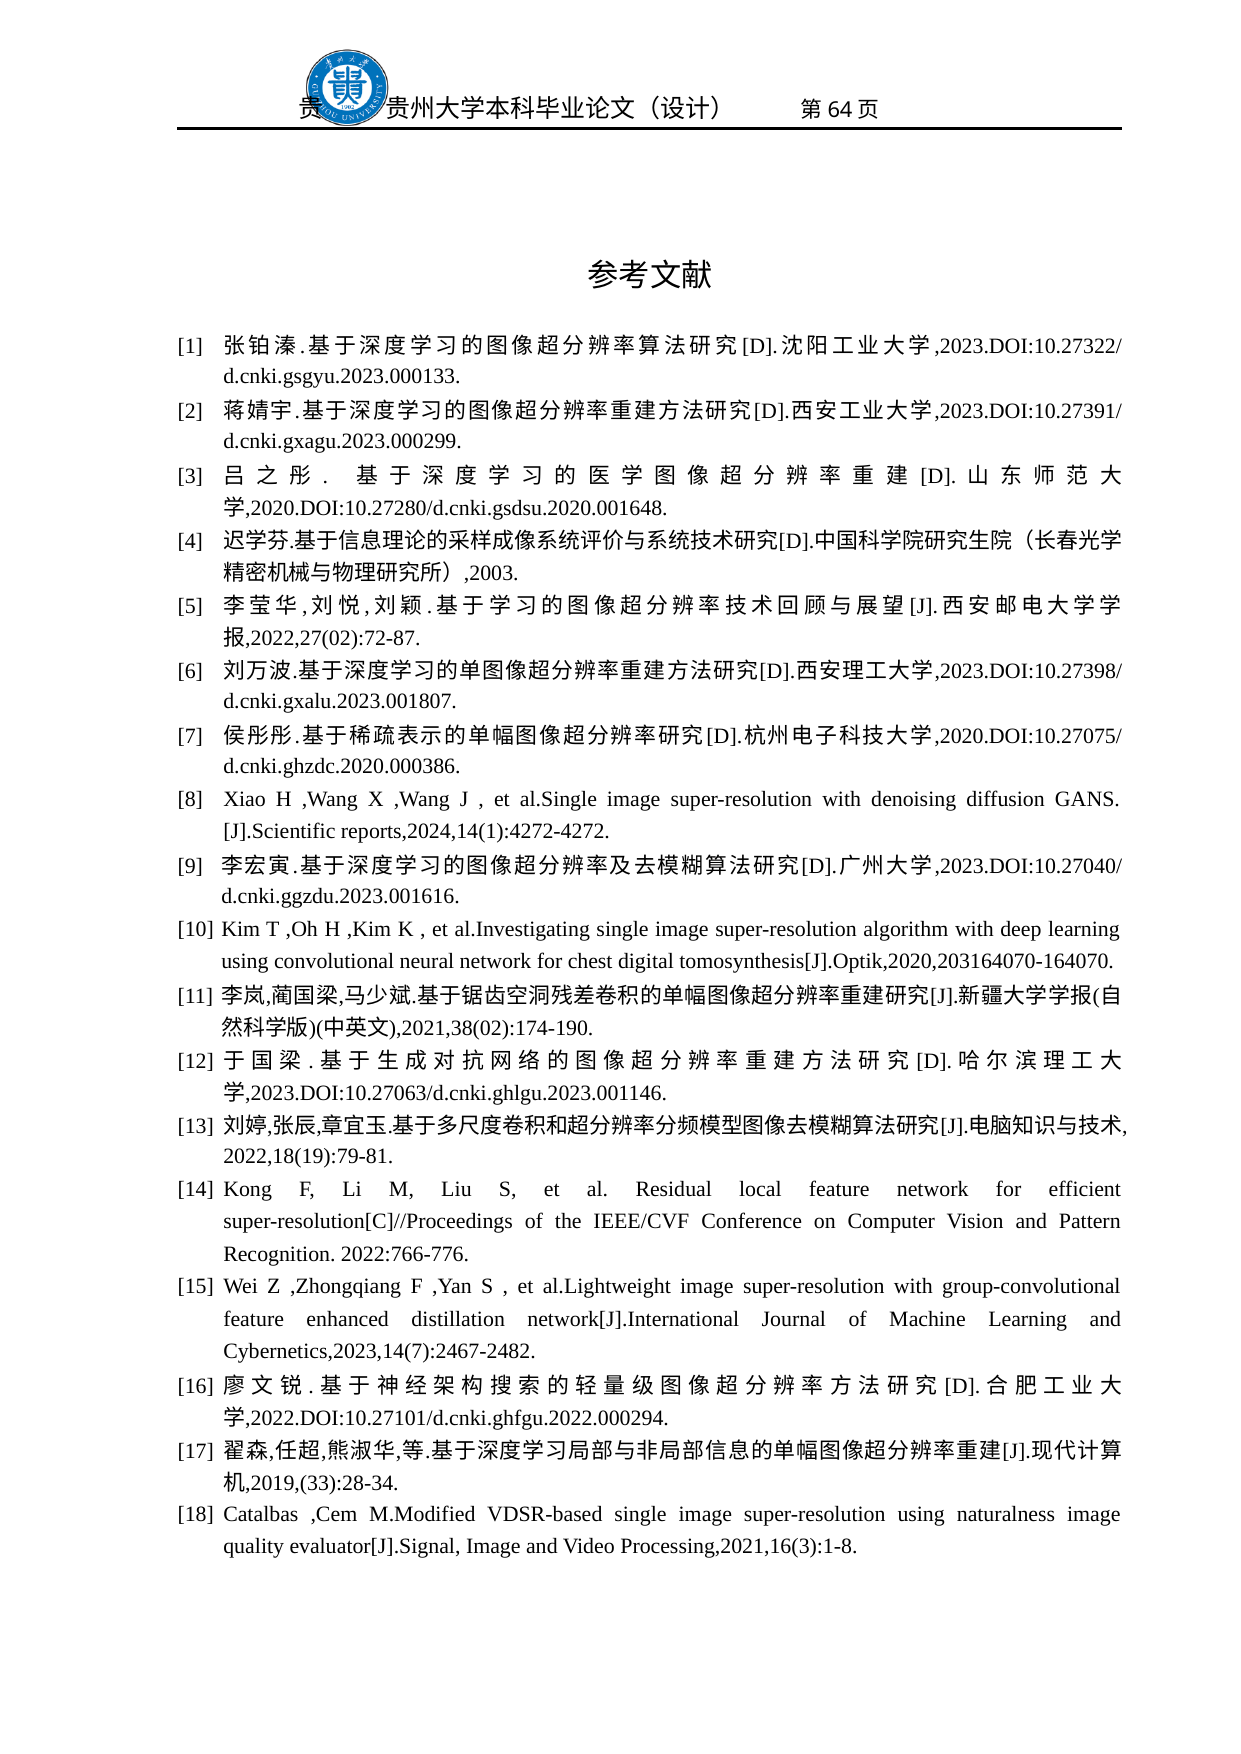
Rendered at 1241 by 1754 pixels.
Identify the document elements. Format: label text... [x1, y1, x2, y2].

picture [289, 40, 403, 127]
list 张铂溱.基于深度学习的图像超分辨率算法研究[D].沈阳工业大学,2023.DOI:10.27322/d.cnki.gsgyu.2023.000133. [177, 327, 1122, 392]
list 廖文锐.基于神经架构搜索的轻量级图像超分辨率方法研究[D].合肥工业大学,2022.DOI:10.27101/d.cnki.ghfgu.2022.000294. [177, 1367, 1122, 1432]
list 于国梁.基于生成对抗网络的图像超分辨率重建方法研究[D].哈尔滨理工大学,2023.DOI:10.27063/d.cnki.ghlgu.2023.001146. [177, 1042, 1122, 1107]
list Catalbas ,Cem M.Modified VDSR-based single image super-resolution using naturalness image quality evaluator[J].Signal, Image and Video Processing,2021,16(3):1-8. [177, 1497, 1122, 1562]
picture [289, 130, 403, 134]
list 蒋婧宇.基于深度学习的图像超分辨率重建方法研究[D].西安工业大学,2023.DOI:10.27391/d.cnki.gxagu.2023.000299. [177, 392, 1122, 457]
list 李宏寅.基于深度学习的图像超分辨率及去模糊算法研究[D].广州大学,2023.DOI:10.27040/d.cnki.ggzdu.2023.001616. [177, 847, 1122, 912]
list 迟学芬.基于信息理论的采样成像系统评价与系统技术研究[D].中国科学院研究生院（长春光学精密机械与物理研究所）,2003. [177, 522, 1122, 587]
list 刘万波.基于深度学习的单图像超分辨率重建方法研究[D].西安理工大学,2023.DOI:10.27398/d.cnki.gxalu.2023.001807. [177, 652, 1122, 717]
list Kim T ,Oh H ,Kim K , et al.Investigating single image super-resolution algorithm with deep learning using convolutional neural network for chest digital tomosynthesis[J].Optik,2020,203164070-164070. [177, 912, 1122, 977]
list Wei Z ,Zhongqiang F ,Yan S , et al.Lightweight image super-resolution with group-convolutional feature enhanced distillation network[J].International Journal of Machine Learning and Cybernetics,2023,14(7):2467-2482. [177, 1270, 1122, 1367]
subtitle 参考文献 [177, 240, 1122, 305]
list 李岚,蔺国梁,马少斌.基于锯齿空洞残差卷积的单幅图像超分辨率重建研究[J].新疆大学学报(自然科学版)(中英文),2021,38(02):174-190. [177, 977, 1122, 1042]
list Xiao H ,Wang X ,Wang J , et al.Single image super-resolution with denoising diffusion GANS.[J].Scientific reports,2024,14(1):4272-4272. [177, 782, 1122, 847]
list 侯彤彤.基于稀疏表示的单幅图像超分辨率研究[D].杭州电子科技大学,2020.DOI:10.27075/d.cnki.ghzdc.2020.000386. [177, 717, 1122, 782]
list 李莹华,刘悦,刘颖.基于学习的图像超分辨率技术回顾与展望[J].西安邮电大学学报,2022,27(02):72-87. [177, 587, 1122, 652]
list 翟森,任超,熊淑华,等.基于深度学习局部与非局部信息的单幅图像超分辨率重建[J].现代计算机,2019,(33):28-34. [177, 1432, 1122, 1497]
list 刘婷,张辰,章宜玉.基于多尺度卷积和超分辨率分频模型图像去模糊算法研究[J].电脑知识与技术,2022,18(19):79-81. [177, 1107, 1122, 1172]
list 吕之彤. 基于深度学习的医学图像超分辨率重建[D].山东师范大学,2020.DOI:10.27280/d.cnki.gsdsu.2020.001648. [177, 457, 1122, 522]
list Kong F, Li M, Liu S, et al. Residual local feature network for efficient super-resolution[C]//Proceedings of the IEEE/CVF Conference on Computer Vision and Pattern Recognition. 2022:766-776. [177, 1172, 1122, 1270]
